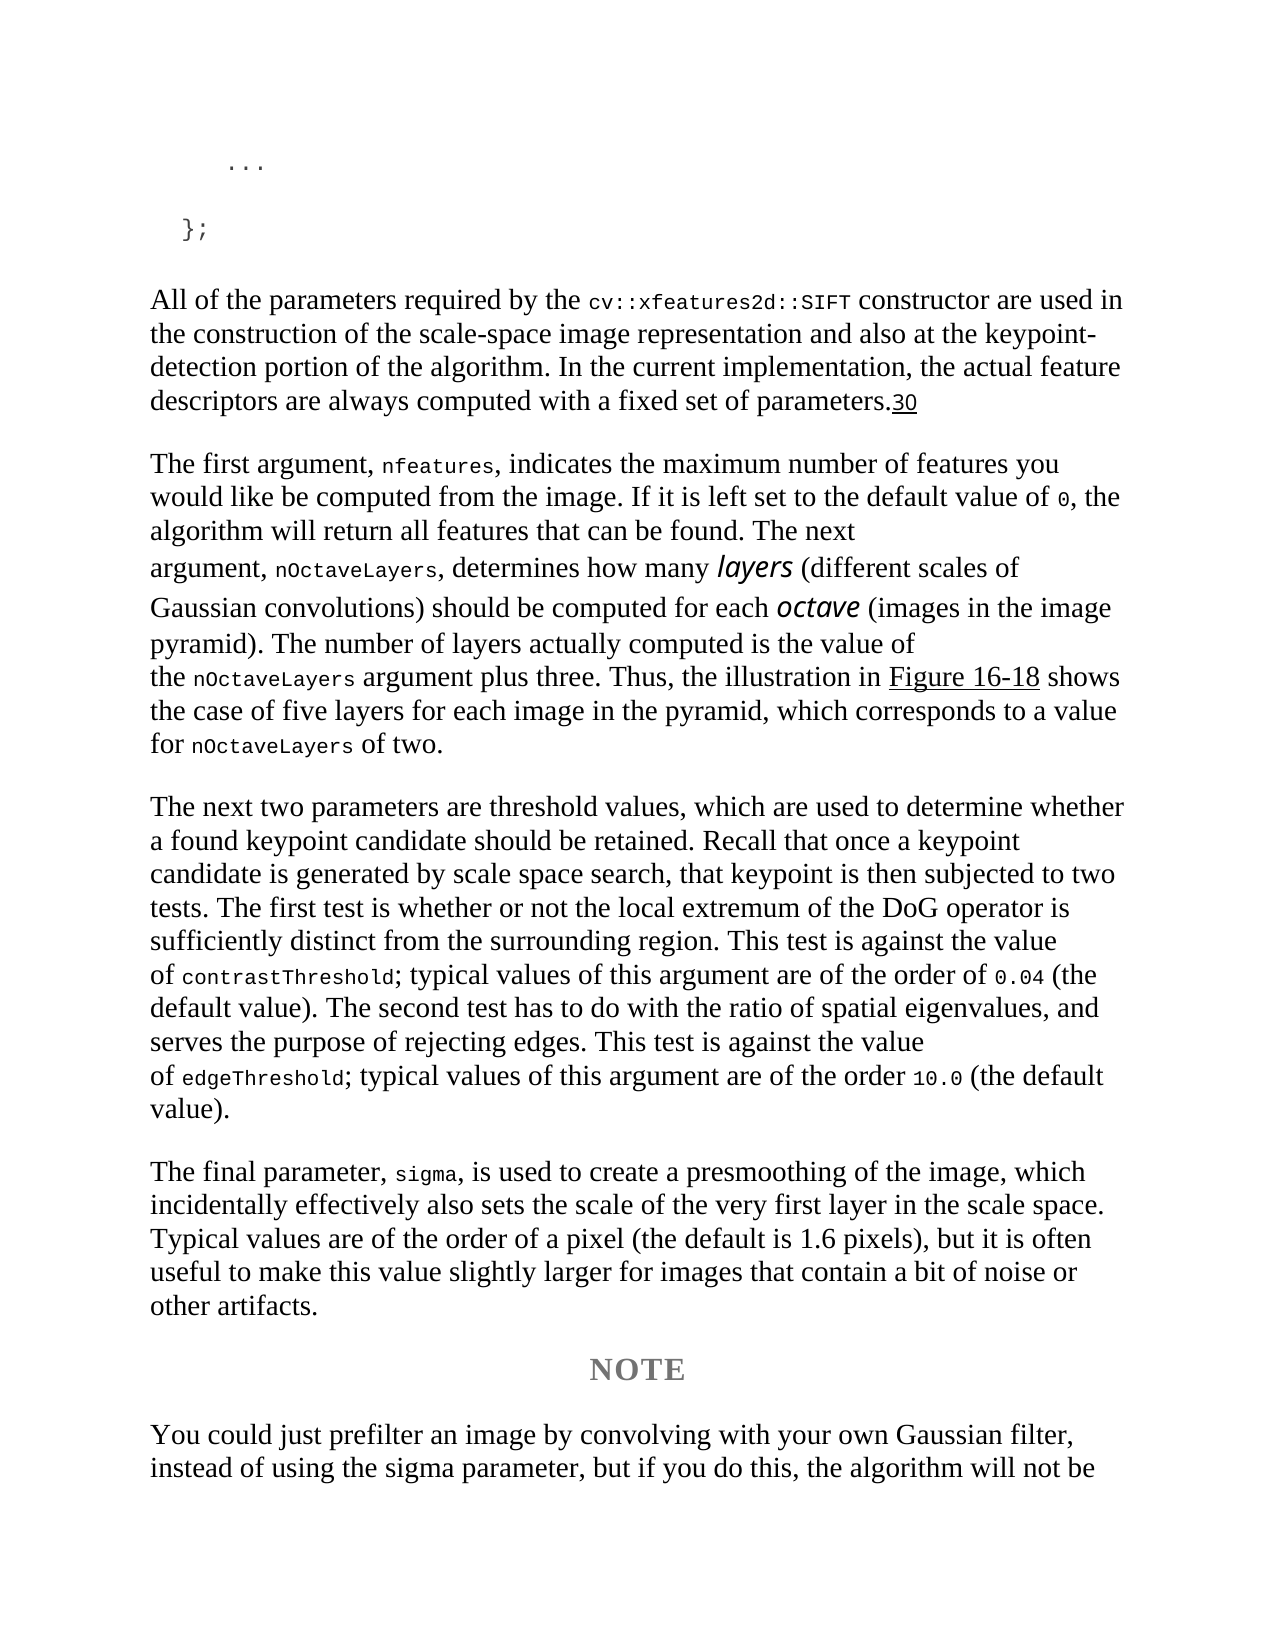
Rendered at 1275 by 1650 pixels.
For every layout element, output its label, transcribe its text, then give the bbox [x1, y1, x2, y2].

text NOTE [150, 1351, 1125, 1388]
text The final parameter, sigma, is used to create a presmoothing of the image, which incidentally effectively also sets the scale of the very first layer in the scale space. Typical values are of the order of a pixel (the default is 1.6 pixels), but it is often useful to make this value slightly larger for images that contain a bit of noise or other artifacts. [150, 1154, 1125, 1322]
text ... [181, 150, 1125, 177]
text }; [181, 216, 1125, 243]
text All of the parameters required by the cv::xfeatures2d::SIFT constructor are used in the construction of the scale-space image representation and also at the keypoint-detection portion of the algorithm. In the current implementation, the actual feature descriptors are always computed with a fixed set of parameters.30 [150, 282, 1125, 417]
text The first argument, nfeatures, indicates the maximum number of features you would like be computed from the image. If it is left set to the default value of 0, the algorithm will return all features that can be found. The next argument, nOctaveLayers, determines how many layers (different scales of Gaussian convolutions) should be computed for each octave (images in the image pyramid). The number of layers actually computed is the value of the nOctaveLayers argument plus three. Thus, the illustration in Figure 16-18 shows the case of five layers for each image in the pyramid, which corresponds to a value for nOctaveLayers of two. [150, 446, 1125, 760]
text The next two parameters are threshold values, which are used to determine whether a found keypoint candidate should be retained. Recall that once a keypoint candidate is generated by scale space search, that keypoint is then subjected to two tests. The first test is whether or not the local extremum of the DoG operator is sufficiently distinct from the surrounding region. This test is against the value of contrastThreshold; typical values of this argument are of the order of 0.04 (the default value). The second test has to do with the ratio of spatial eigenvalues, and serves the purpose of rejecting edges. This test is against the value of edgeThreshold; typical values of this argument are of the order 10.0 (the default value). [150, 789, 1125, 1125]
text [150, 1417, 1125, 1484]
